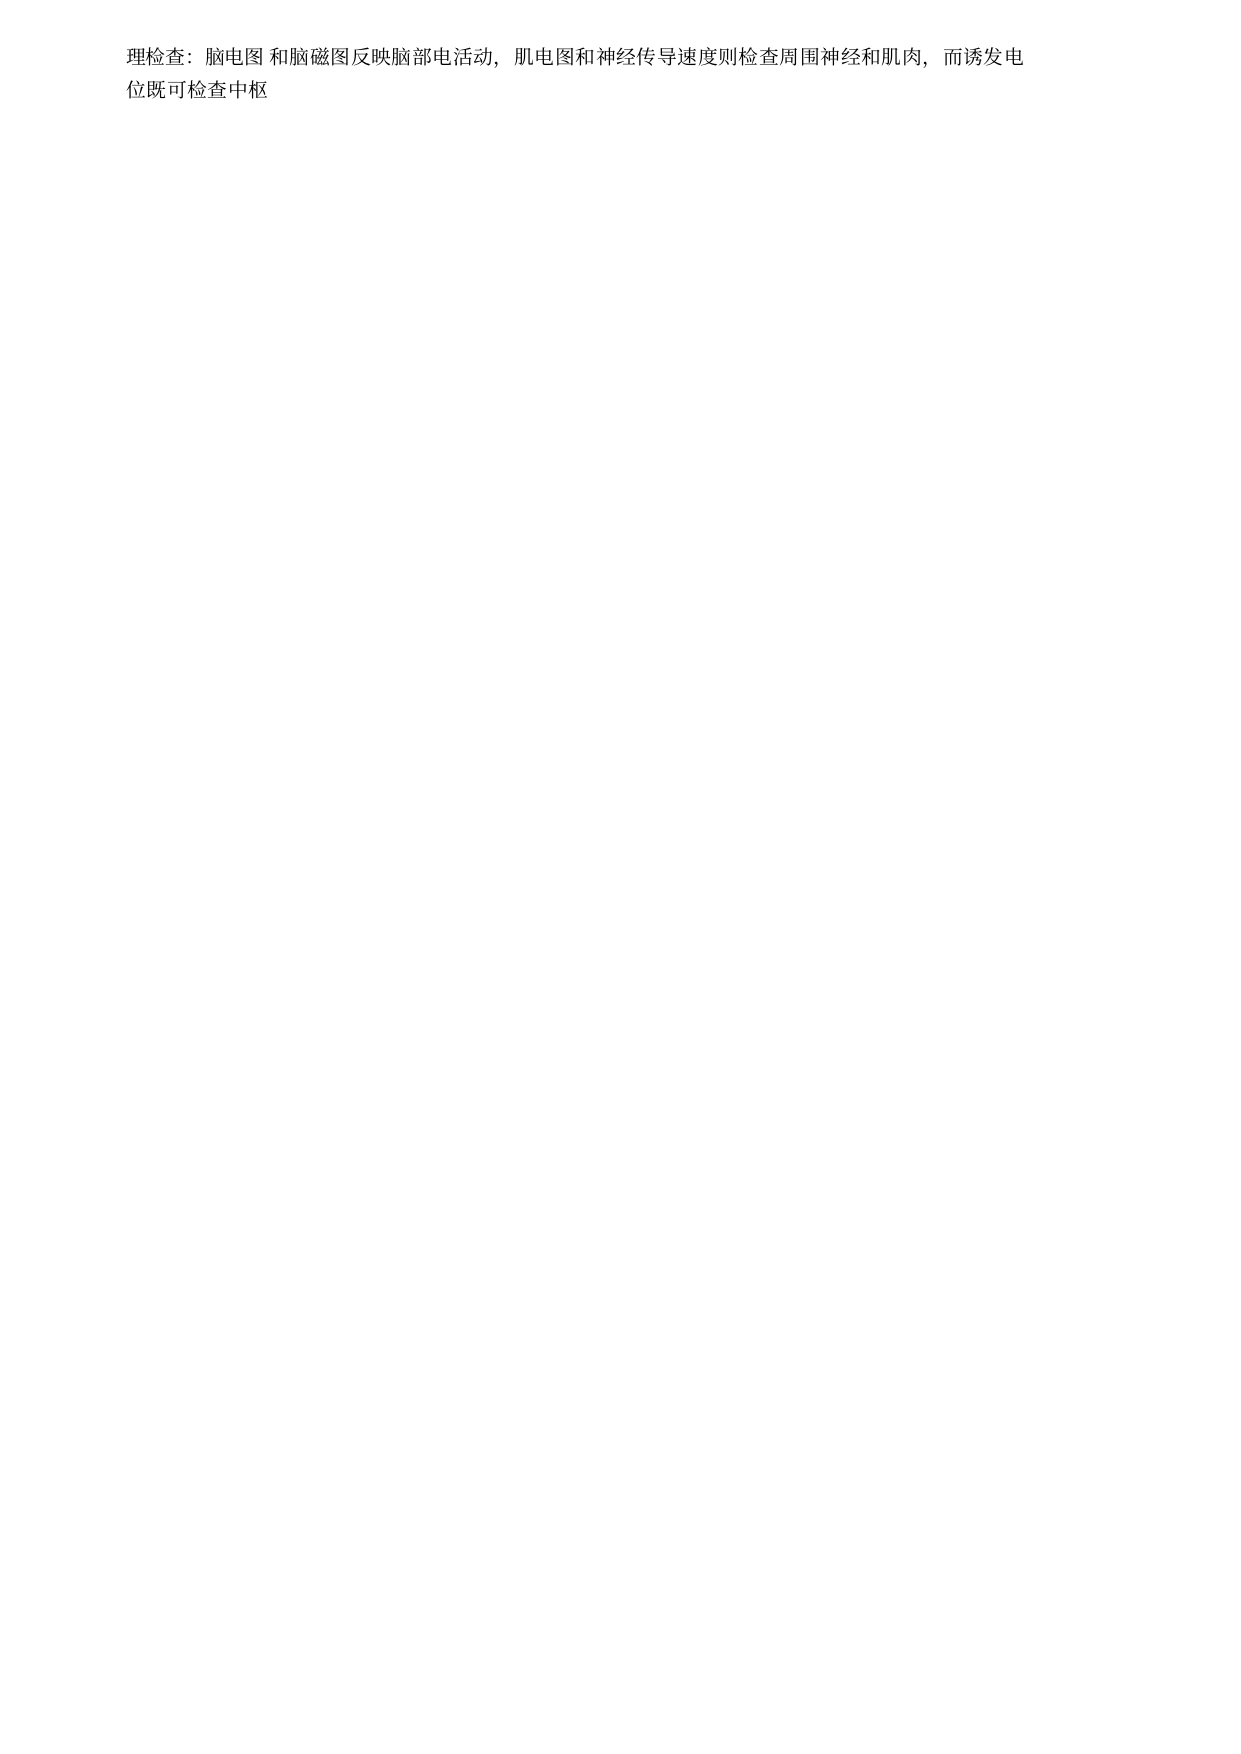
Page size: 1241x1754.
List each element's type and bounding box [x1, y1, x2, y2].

text [126, 42, 1026, 103]
